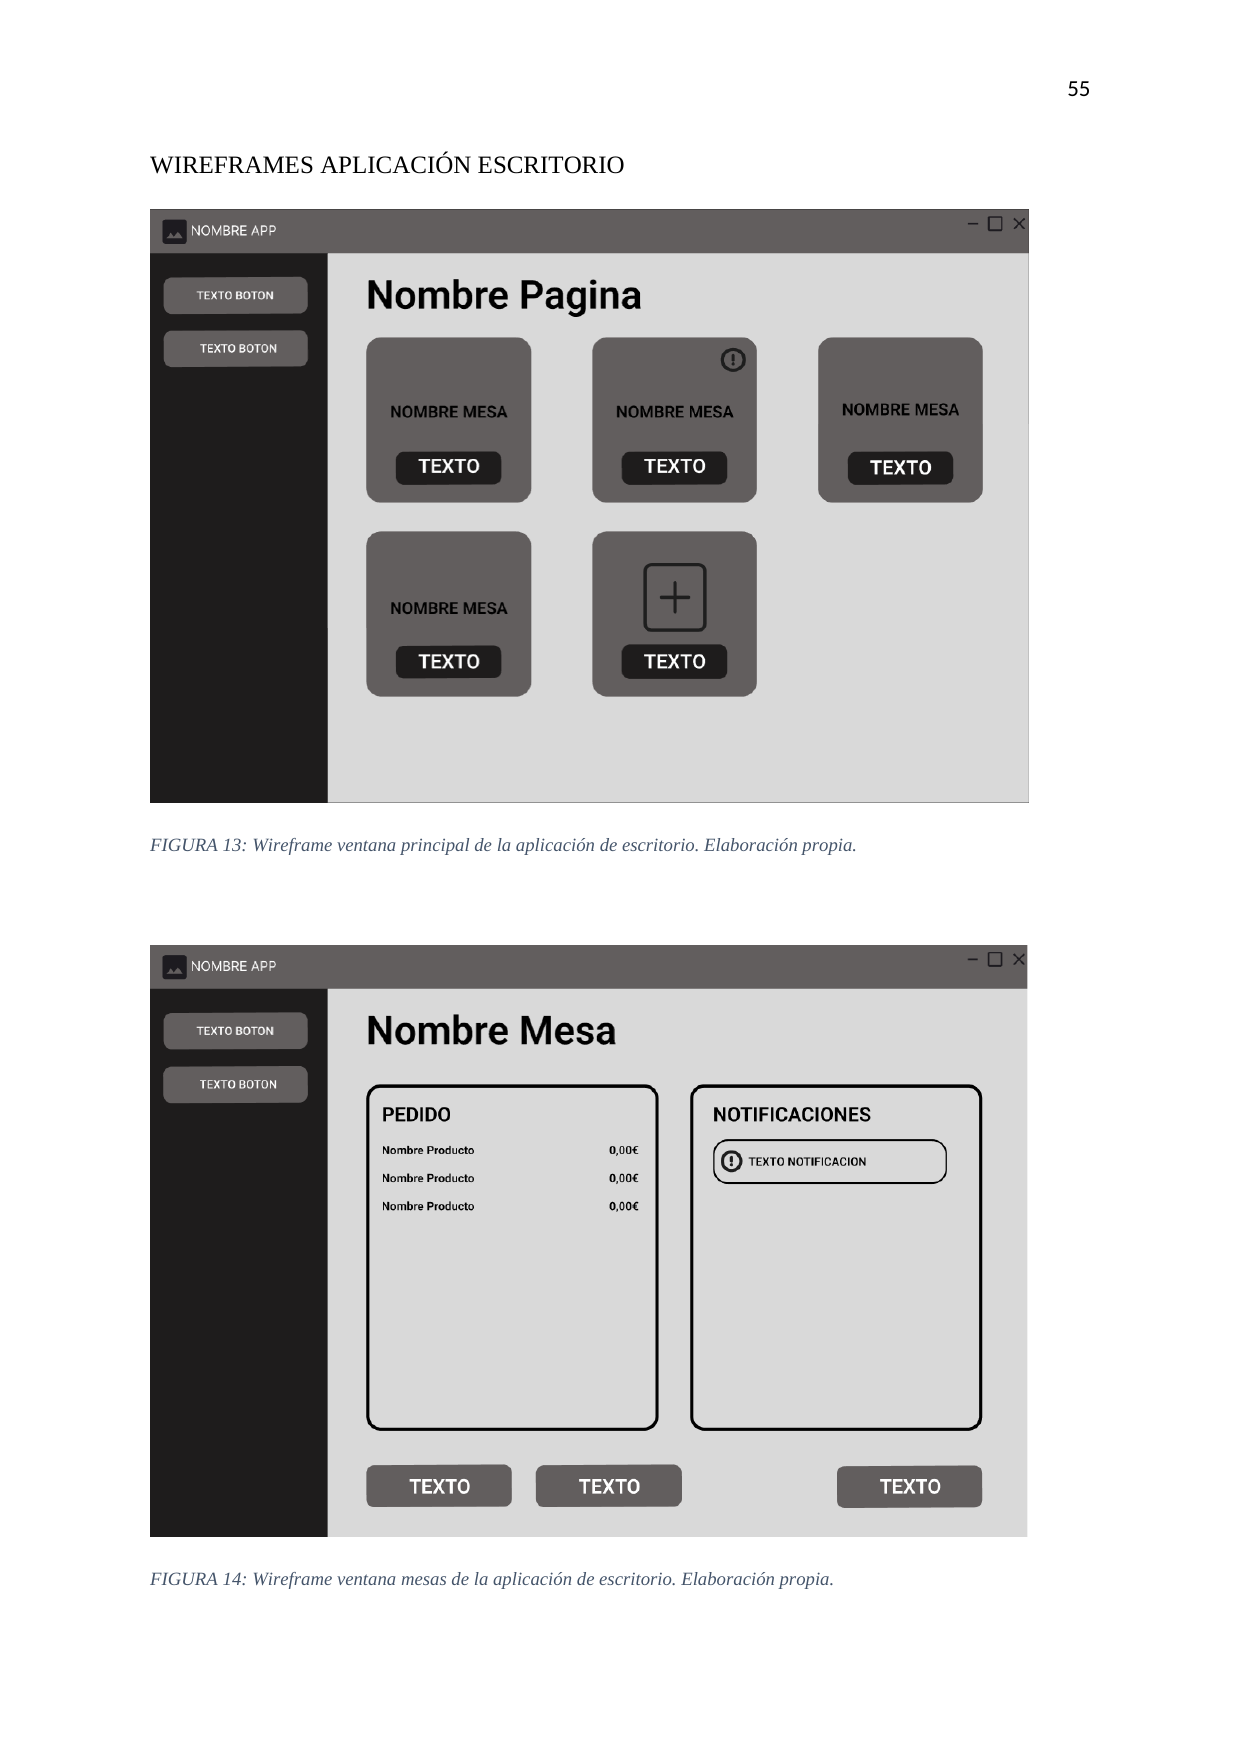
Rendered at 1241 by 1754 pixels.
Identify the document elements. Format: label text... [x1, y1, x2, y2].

text FIGURA 14: Wireframe ventana mesas de la aplicación de escritorio. Elaboración propia. [150, 1568, 1090, 1589]
picture [150, 209, 1029, 803]
text WIREFRAMES APLICACIÓN ESCRITORIO [150, 150, 1090, 179]
picture [150, 945, 1028, 1537]
text FIGURA 13: Wireframe ventana principal de la aplicación de escritorio. Elaboración propia. [150, 834, 1090, 855]
